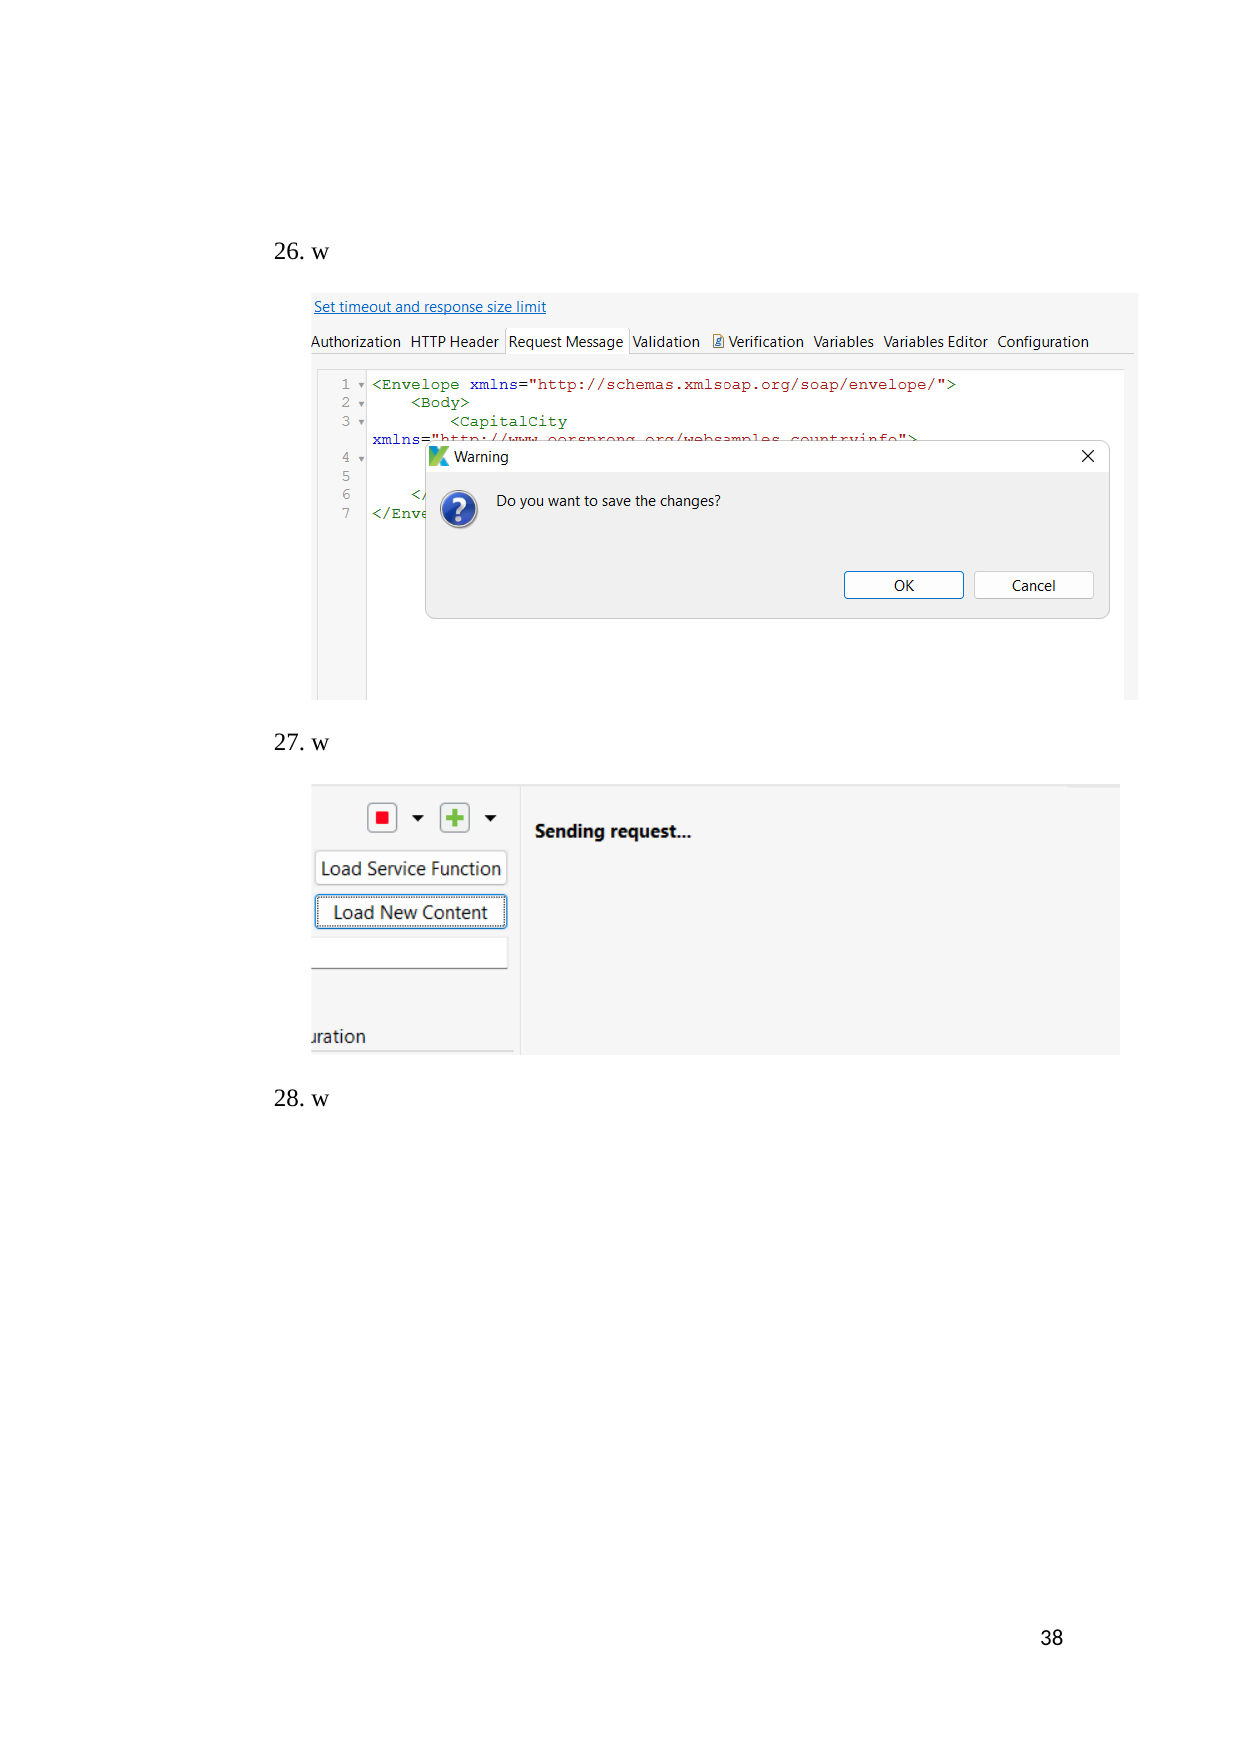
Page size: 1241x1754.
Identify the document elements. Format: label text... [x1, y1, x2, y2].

picture [311, 784, 1120, 1055]
list w [274, 1083, 1063, 1111]
list w [274, 727, 1063, 756]
picture [311, 293, 1139, 700]
list w [274, 236, 1063, 265]
